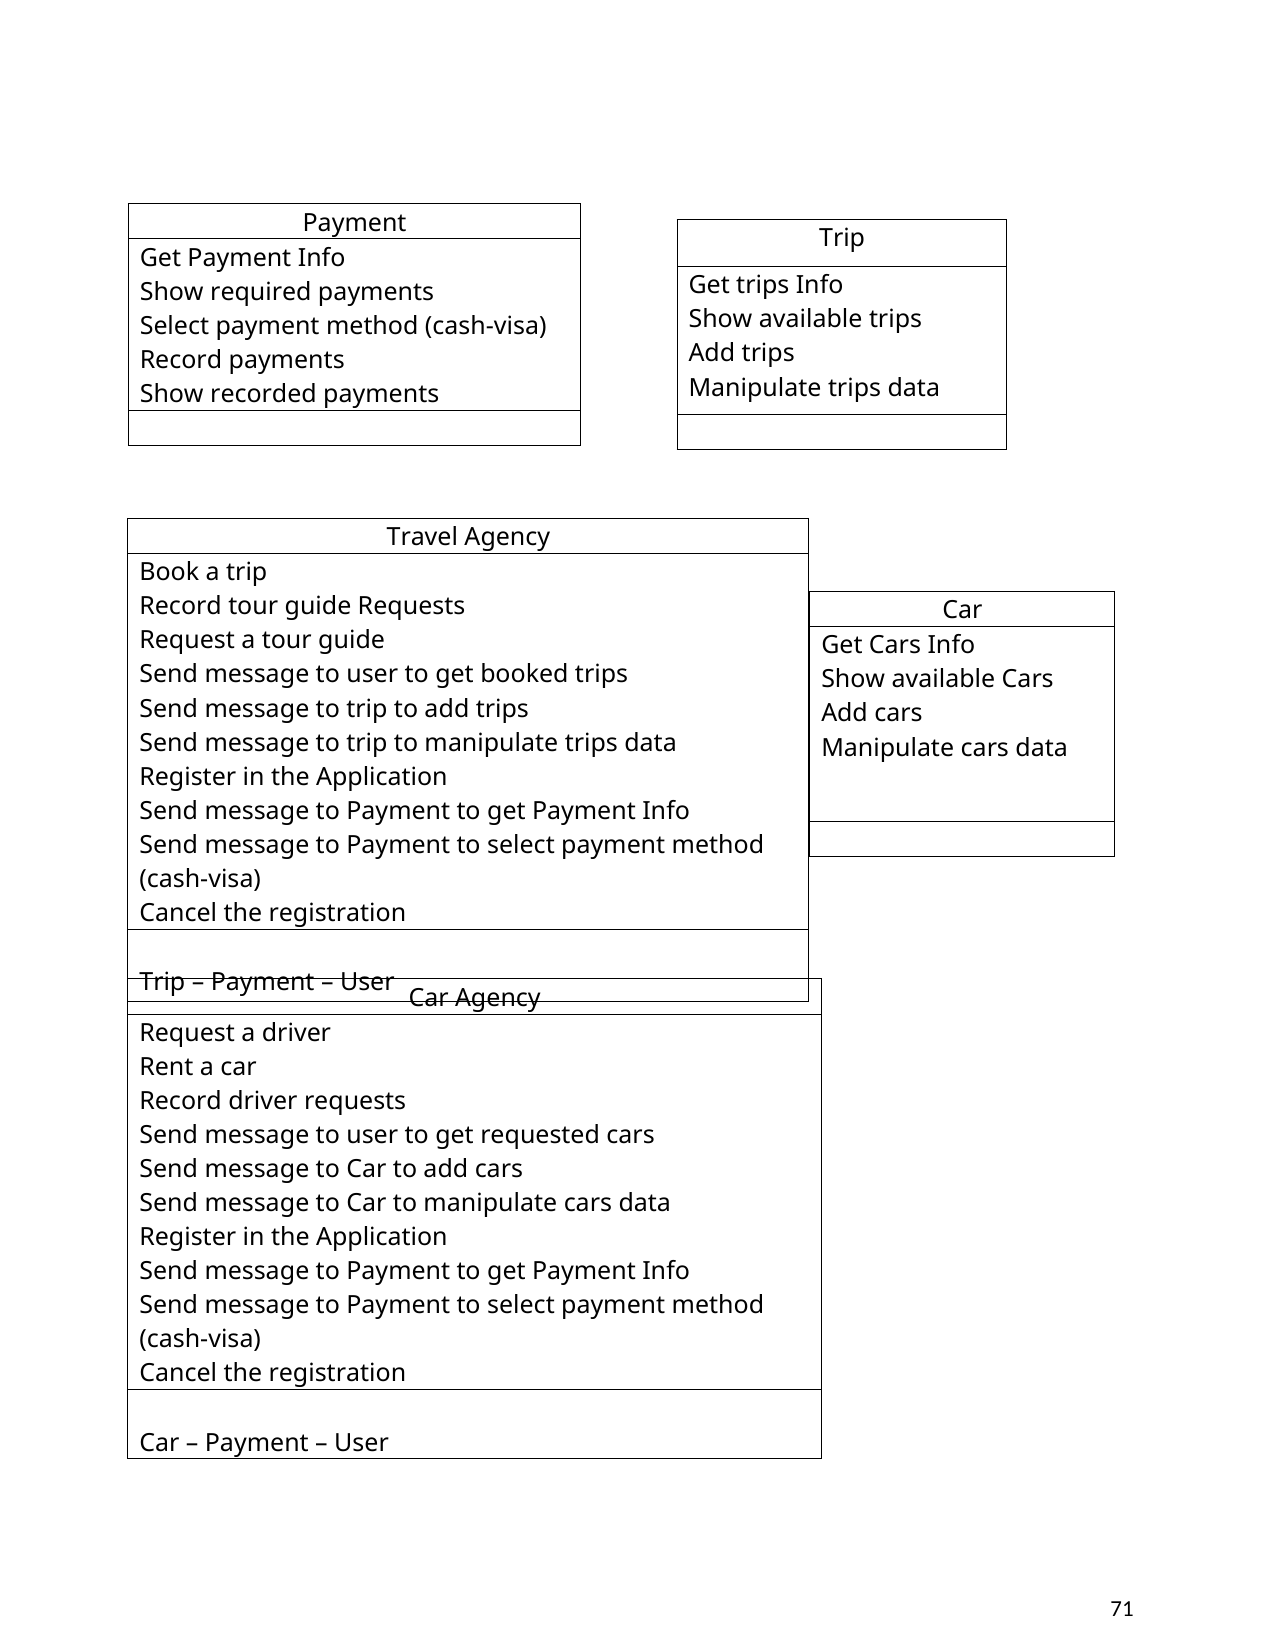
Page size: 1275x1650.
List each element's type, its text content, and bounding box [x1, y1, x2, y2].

table_cell Trip – Payment – User [128, 930, 808, 978]
table_header Car [810, 592, 1114, 626]
table_cell [129, 411, 580, 445]
table_header Travel Agency [128, 519, 808, 553]
table_header Payment [129, 204, 580, 238]
table_cell Get Payment Info Show required payments Select payment method (cash-visa) Record payments Show recorded payments [129, 239, 580, 410]
table_cell Get trips Info Show available trips Add trips Manipulate trips data [678, 267, 1006, 413]
table_header Trip [678, 220, 1006, 266]
table_cell Get Cars Info Show available Cars Add cars Manipulate cars data [810, 627, 1114, 821]
table_cell Car – Payment – User [128, 1390, 821, 1458]
table_header Car Agency [128, 979, 821, 1013]
table_cell Book a trip Record tour guide Requests Request a tour guide Send message to user to get booked trips Send message to trip to add trips Send message to trip to manipulate trips data Register in the Application Send message to Payment to get Payment Info Send message to Payment to select payment method (cash-visa) Cancel the registration [128, 554, 808, 929]
table_cell Request a driver Rent a car Record driver requests Send message to user to get requested cars Send message to Car to add cars Send message to Car to manipulate cars data Register in the Application Send message to Payment to get Payment Info Send message to Payment to select payment method (cash-visa) Cancel the registration [128, 1015, 821, 1389]
table_cell [810, 822, 1114, 856]
table_cell [678, 415, 1006, 448]
